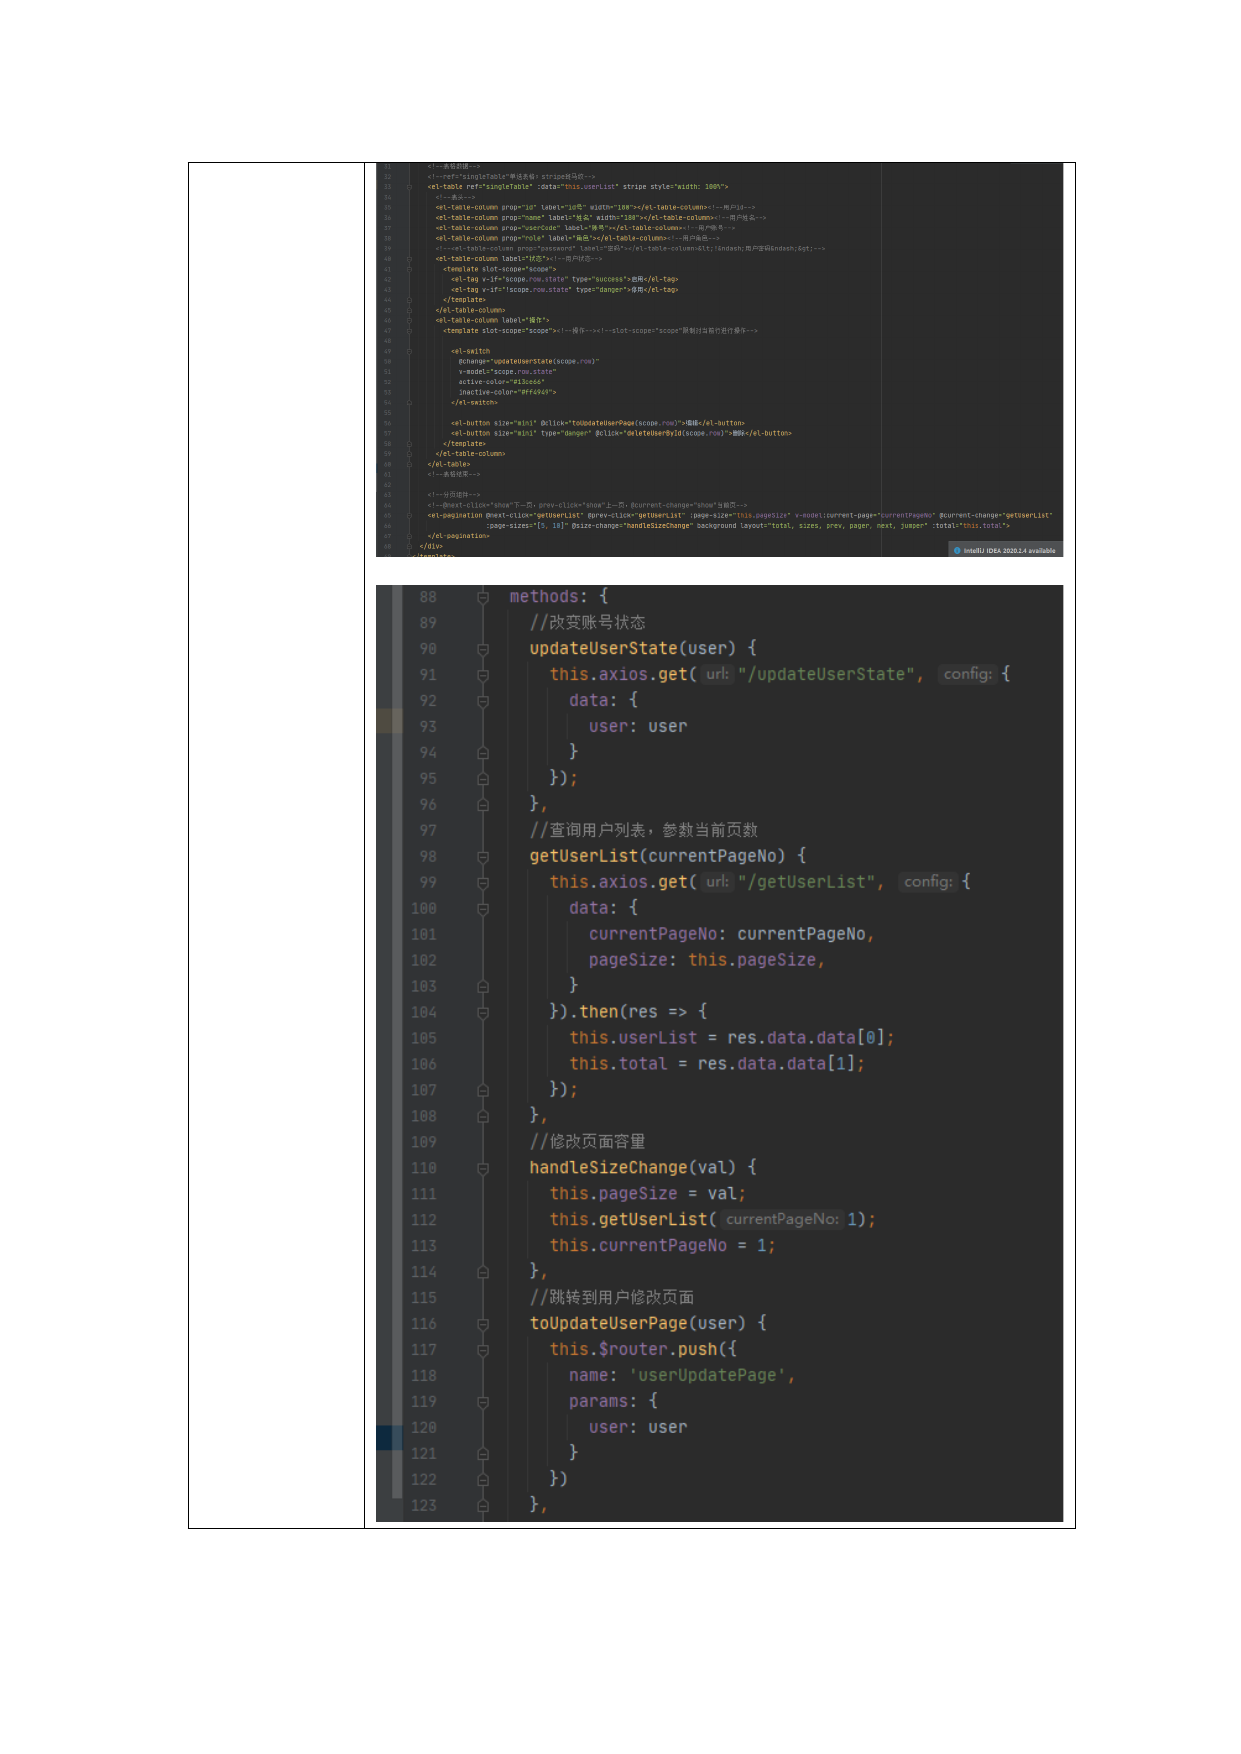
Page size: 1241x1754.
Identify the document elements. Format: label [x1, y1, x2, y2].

table_cell [365, 163, 1075, 1528]
picture [376, 585, 1064, 1522]
picture [376, 163, 1064, 557]
table_cell [189, 163, 364, 1528]
